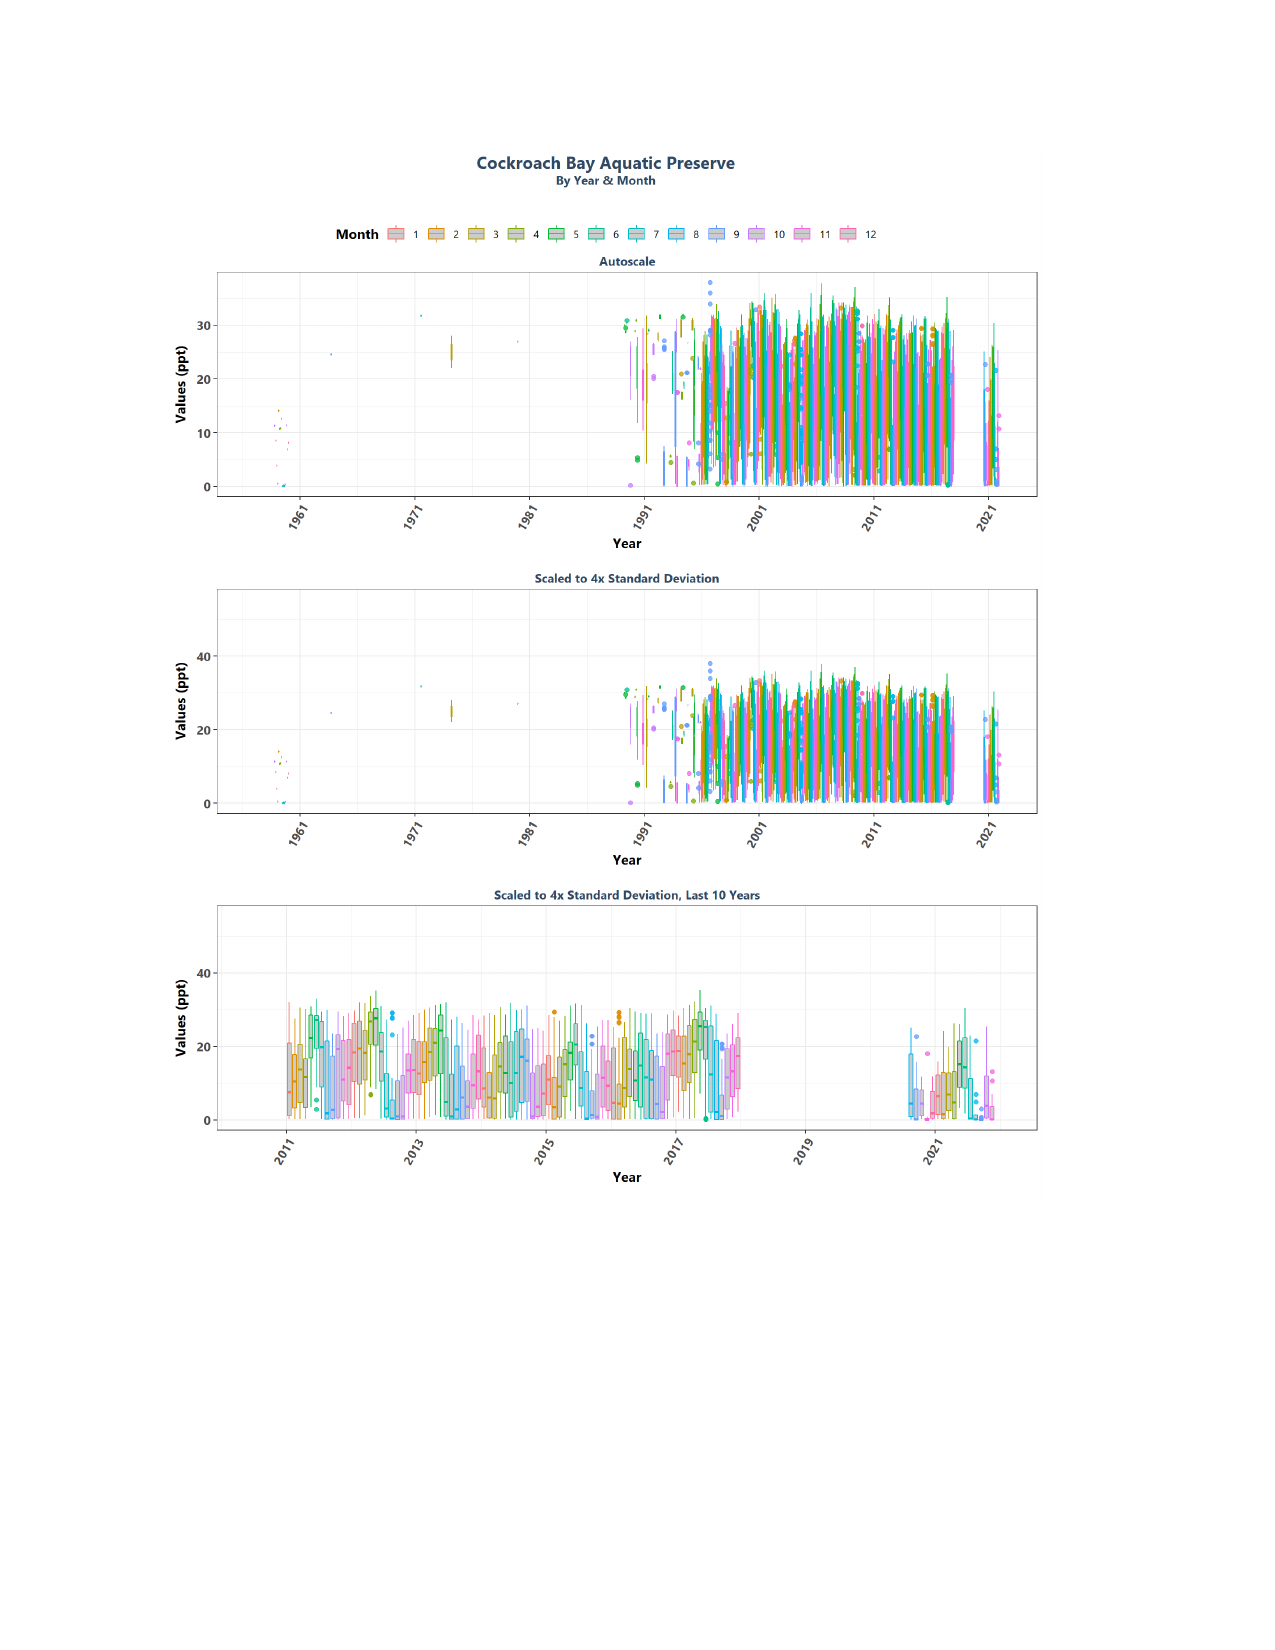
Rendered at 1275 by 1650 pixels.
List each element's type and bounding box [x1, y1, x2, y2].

picture [168, 150, 1044, 1200]
